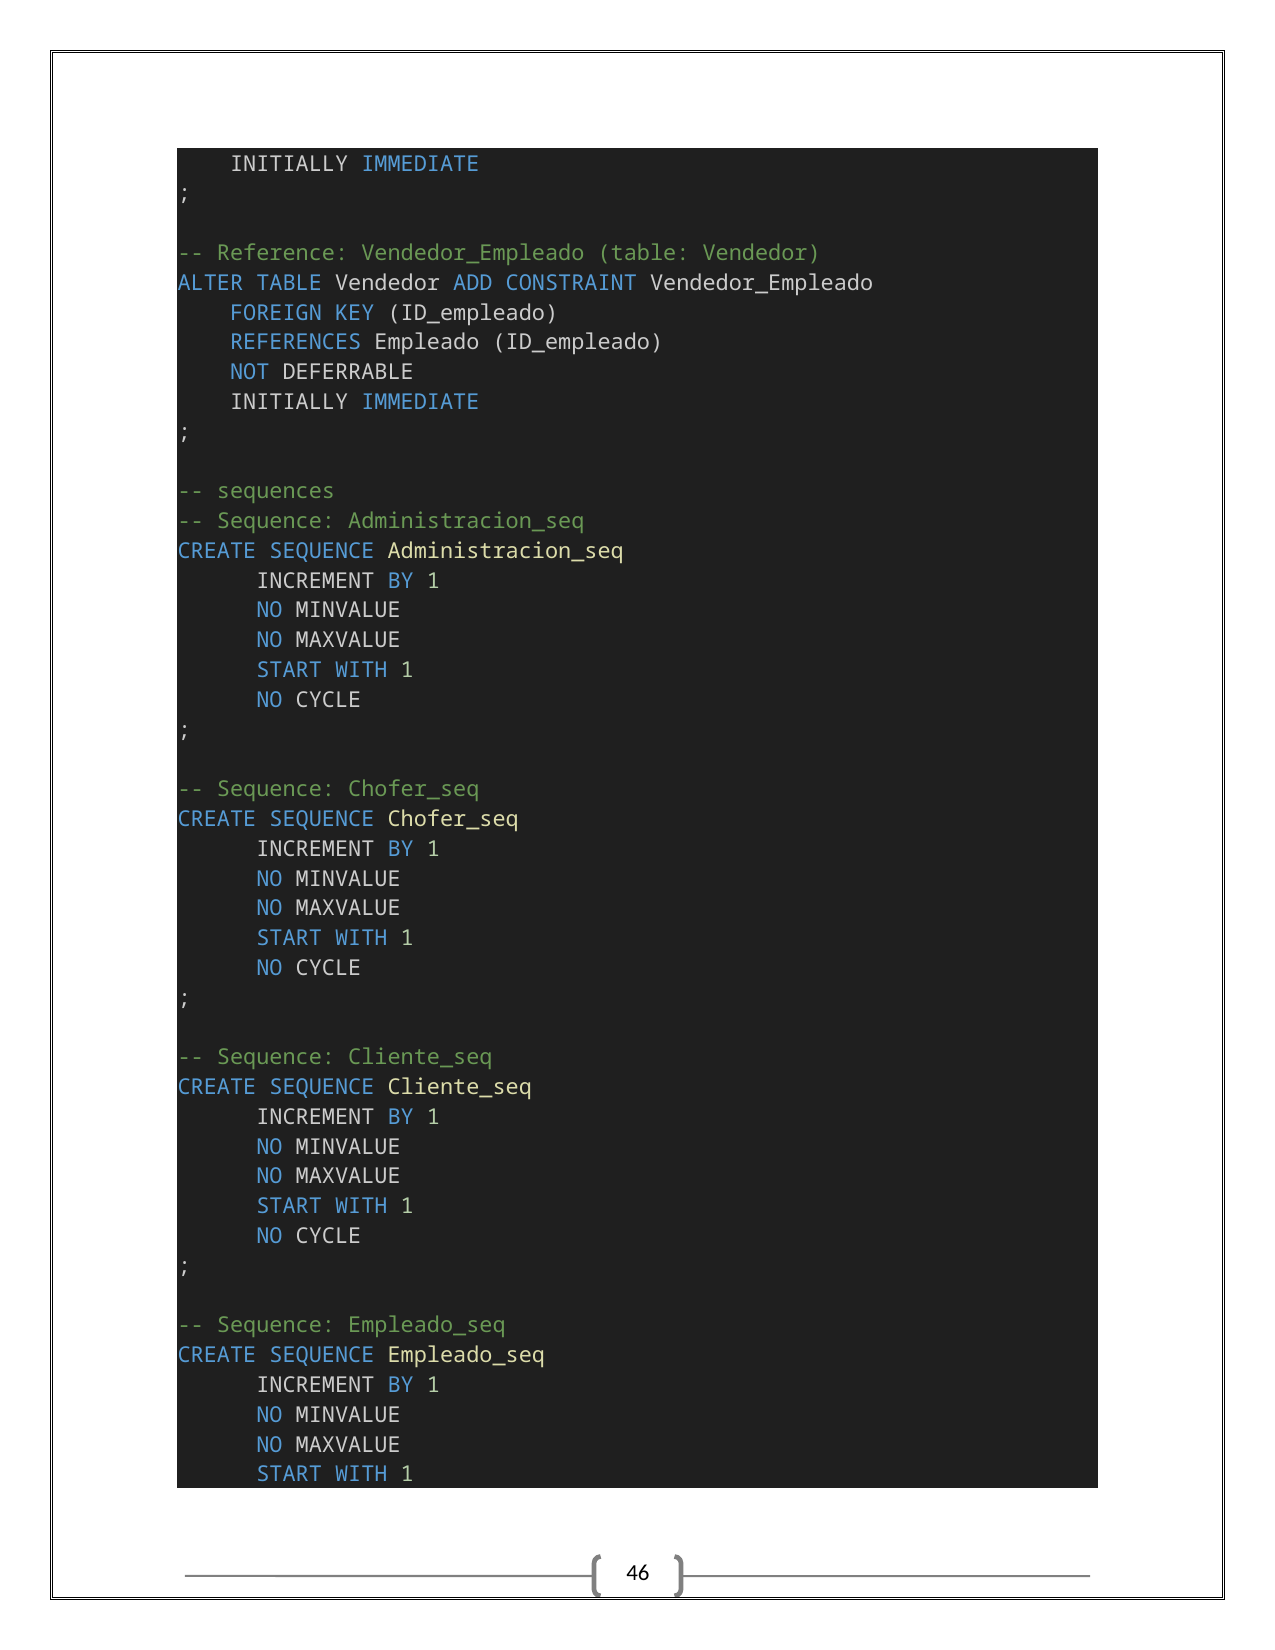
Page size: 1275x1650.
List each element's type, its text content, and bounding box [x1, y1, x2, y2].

text NO MAXVALUE [177, 1161, 1098, 1190]
text NO CYCLE [177, 952, 1098, 982]
text ; [177, 714, 1098, 743]
text CREATE SEQUENCE Administracion_seq [177, 535, 1098, 565]
text FOREIGN KEY (ID_empleado) [177, 297, 1098, 326]
text INCREMENT BY 1 [177, 1369, 1098, 1399]
text REFERENCES Empleado (ID_empleado) [177, 326, 1098, 356]
text START WITH 1 [177, 654, 1098, 684]
text -- Sequence: Cliente_seq [177, 1041, 1098, 1071]
text ALTER TABLE Vendedor ADD CONSTRAINT Vendedor_Empleado [177, 267, 1098, 297]
text NO MINVALUE [177, 1399, 1098, 1429]
text START WITH 1 [177, 1190, 1098, 1220]
text INCREMENT BY 1 [177, 1101, 1098, 1131]
text NO MINVALUE [177, 594, 1098, 624]
text -- sequences [177, 475, 1098, 505]
text NO MAXVALUE [177, 892, 1098, 922]
text START WITH 1 [177, 922, 1098, 952]
text NO MINVALUE [177, 1131, 1098, 1161]
text INCREMENT BY 1 [177, 565, 1098, 594]
text -- Sequence: Empleado_seq [177, 1309, 1098, 1339]
text NO CYCLE [177, 1220, 1098, 1250]
text -- Sequence: Chofer_seq [177, 773, 1098, 803]
text ; [177, 416, 1098, 446]
text CREATE SEQUENCE Empleado_seq [177, 1339, 1098, 1369]
text CREATE SEQUENCE Cliente_seq [177, 1071, 1098, 1101]
text START WITH 1 [177, 1458, 1098, 1488]
text NO CYCLE [177, 684, 1098, 714]
text NO MAXVALUE [177, 1429, 1098, 1458]
text -- Sequence: Administracion_seq [177, 505, 1098, 535]
text NOT DEFERRABLE [177, 356, 1098, 386]
text ; [177, 982, 1098, 1012]
text INCREMENT BY 1 [177, 833, 1098, 863]
text -- Reference: Vendedor_Empleado (table: Vendedor) [177, 237, 1098, 267]
text INITIALLY IMMEDIATE [177, 148, 1098, 177]
text NO MAXVALUE [177, 624, 1098, 654]
text ; [177, 1250, 1098, 1280]
text CREATE SEQUENCE Chofer_seq [177, 803, 1098, 833]
text INITIALLY IMMEDIATE [177, 386, 1098, 416]
text NO MINVALUE [177, 863, 1098, 892]
text ; [177, 177, 1098, 207]
